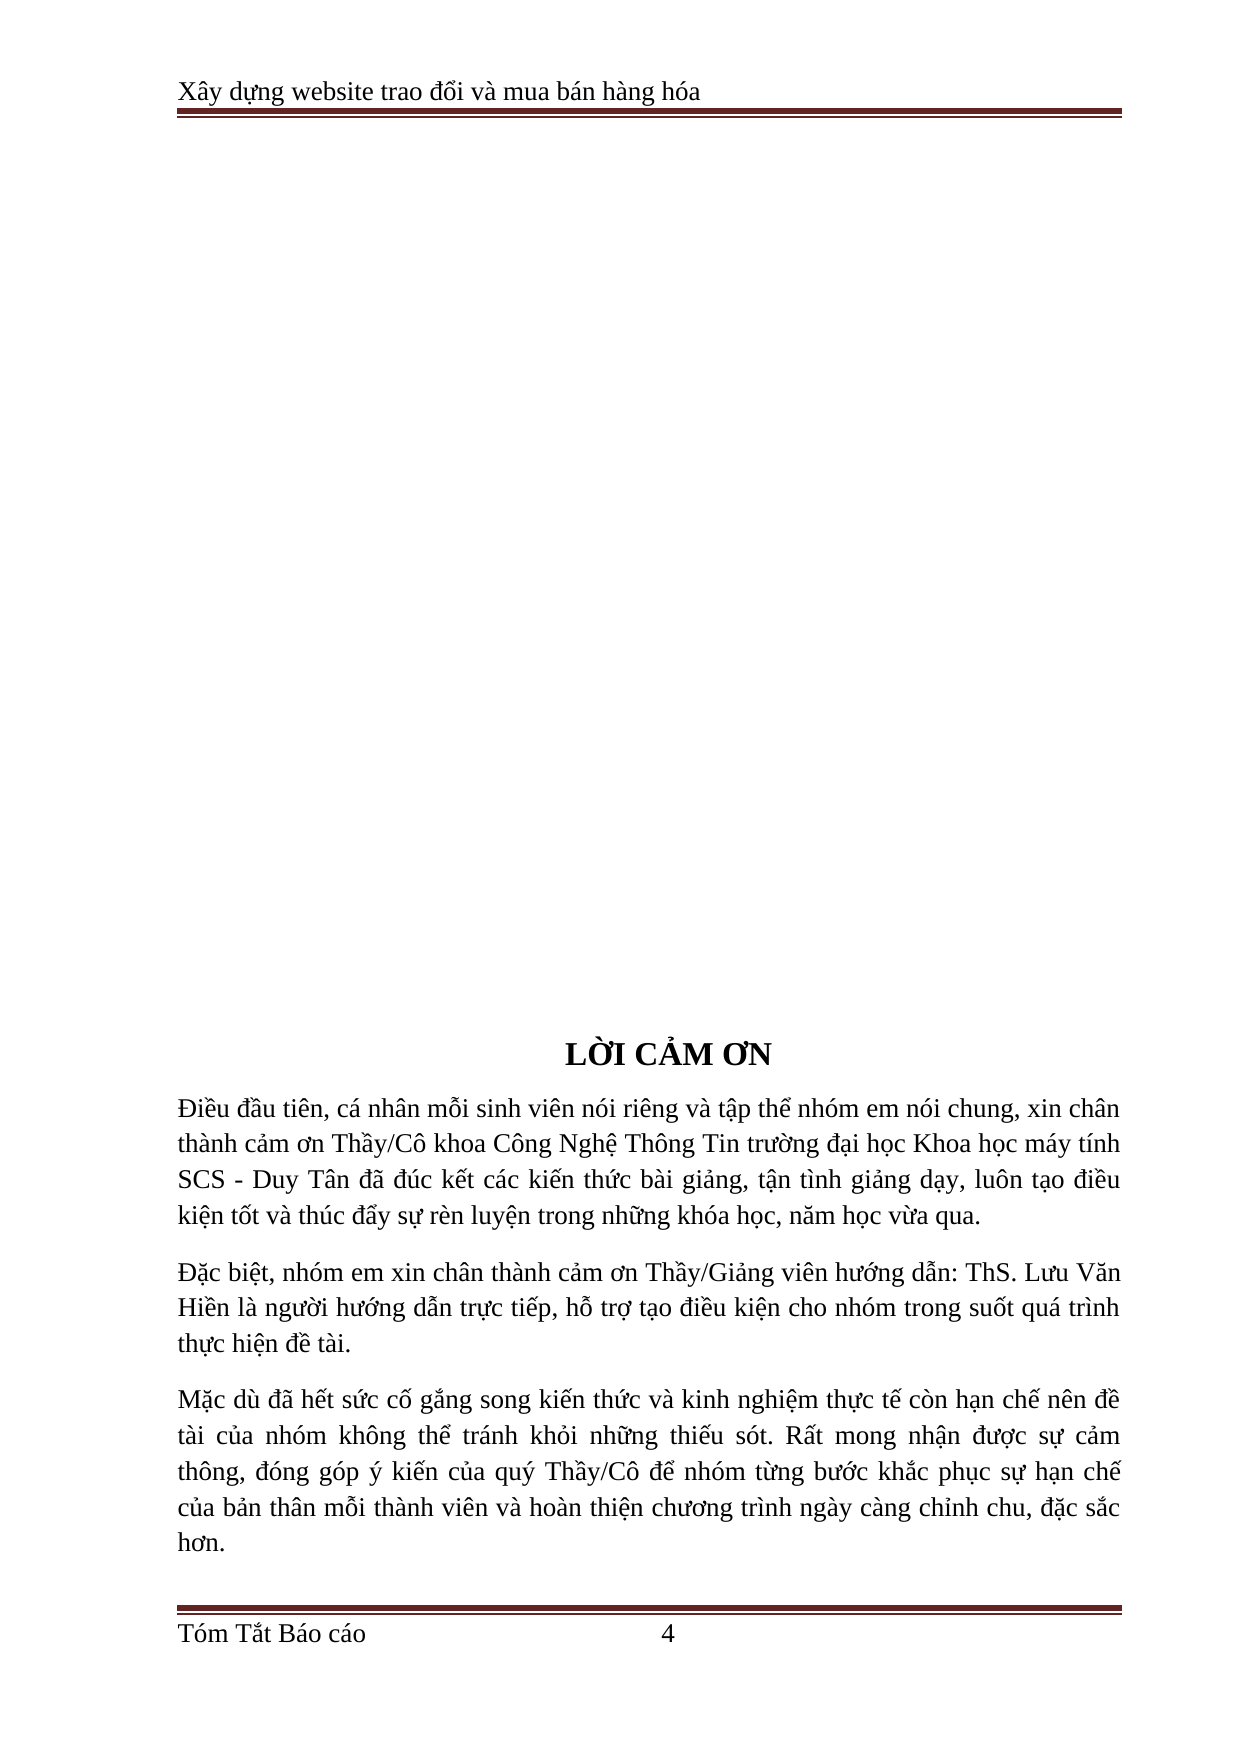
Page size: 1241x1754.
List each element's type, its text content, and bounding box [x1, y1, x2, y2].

text Đặc biệt, nhóm em xin chân thành cảm ơn Thầy/Giảng viên hướng dẫn: ThS. Lưu Văn Hiền là người hướng dẫn trực tiếp, hỗ trợ tạo điều kiện cho nhóm trong suốt quá trình thực hiện đề tài. [177, 1256, 1122, 1358]
text Điều đầu tiên, cá nhân mỗi sinh viên nói riêng và tập thể nhóm em nói chung, xin chân thành cảm ơn Thầy/Cô khoa Công Nghệ Thông Tin trường đại học Khoa học máy tính SCS - Duy Tân đã đúc kết các kiến thức bài giảng, tận tình giảng dạy, luôn tạo điều kiện tốt và thúc đẩy sự rèn luyện trong những khóa học, năm học vừa qua. [177, 1092, 1122, 1230]
text Mặc dù đã hết sức cố gắng song kiến thức và kinh nghiệm thực tế còn hạn chế nên đề tài của nhóm không thể tránh khỏi những thiếu sót. Rất mong nhận được sự cảm thông, đóng góp ý kiến của quý Thầy/Cô để nhóm từng bước khắc phục sự hạn chế của bản thân mỗi thành viên và hoàn thiện chương trình ngày càng chỉnh chu, đặc sắc hơn. [177, 1384, 1122, 1558]
list LỜI CẢM ƠN [215, 1034, 1122, 1073]
